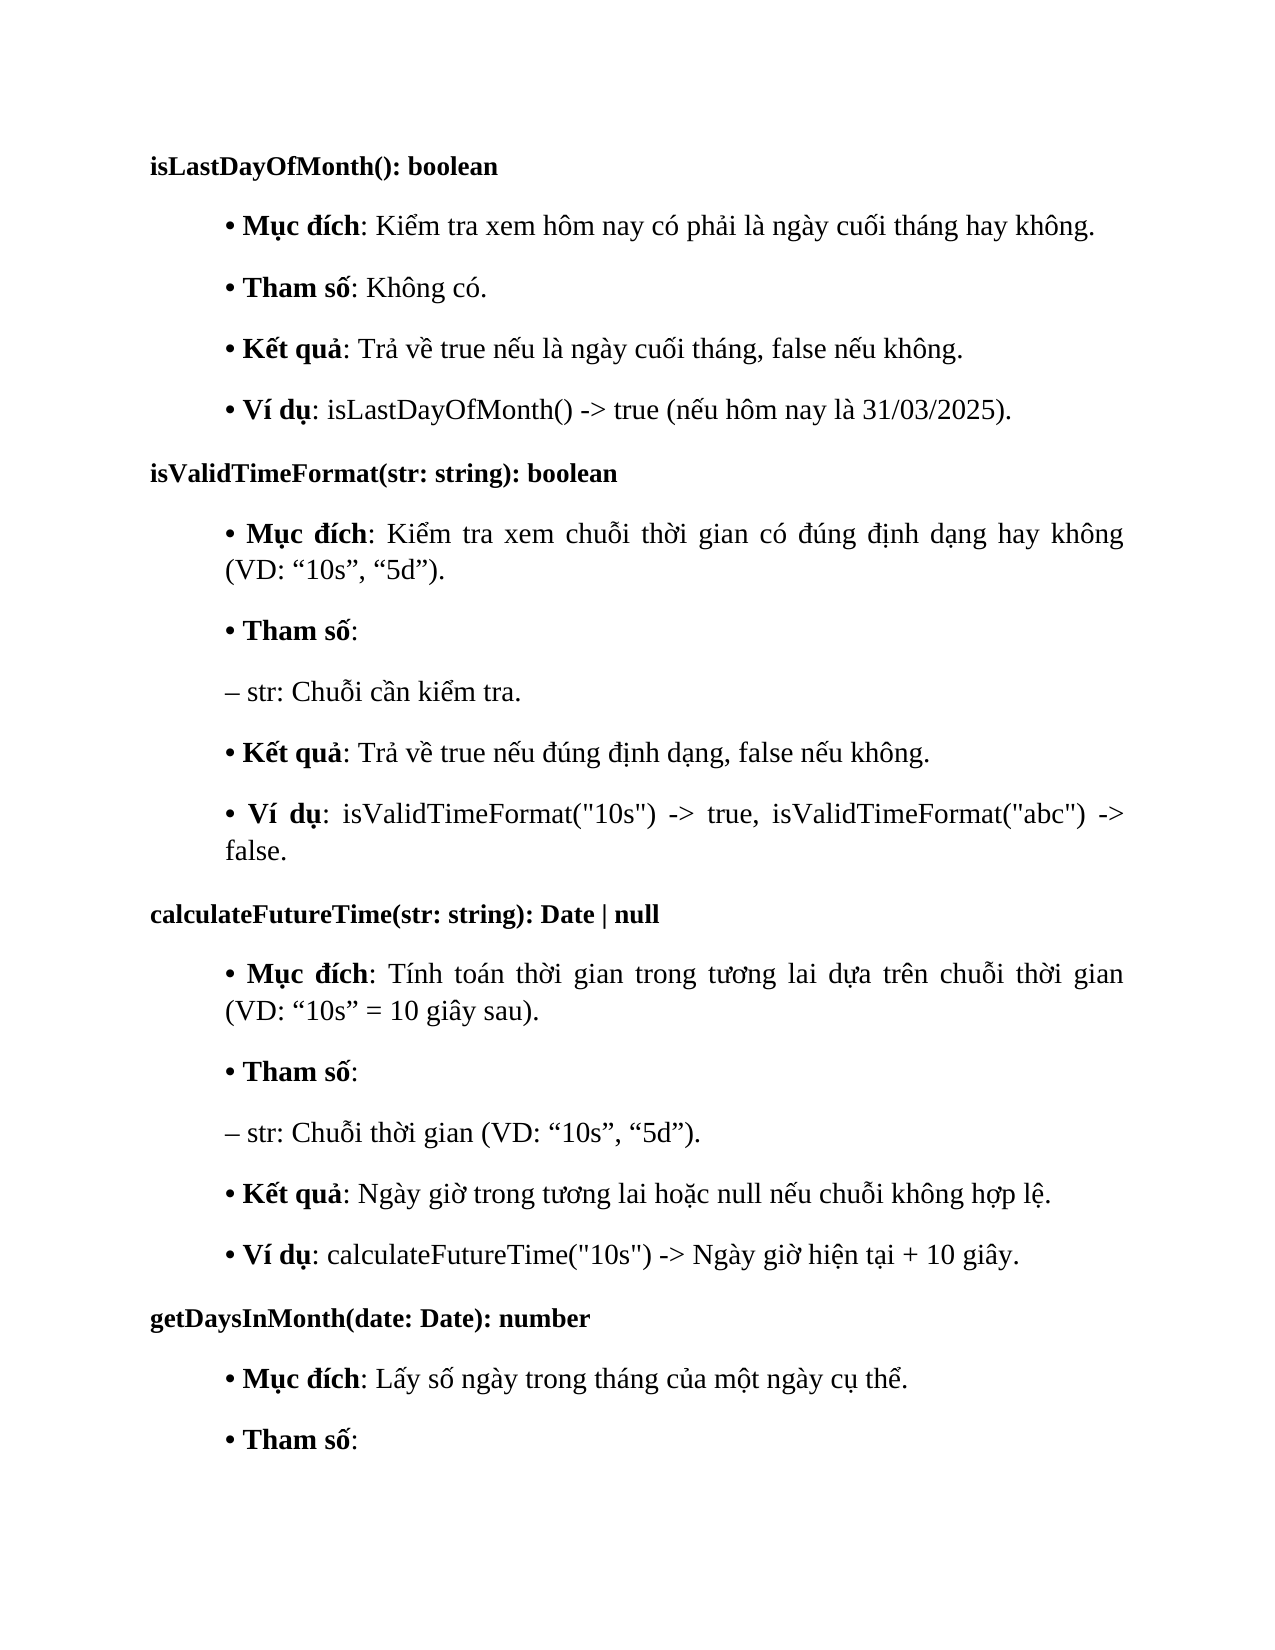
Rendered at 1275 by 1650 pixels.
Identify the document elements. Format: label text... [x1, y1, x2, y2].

subtitle getDaysInMonth(date: Date): number [150, 1303, 1125, 1334]
text • Tham số: [225, 1422, 1125, 1456]
text • Kết quả: Trả về true nếu đúng định dạng, false nếu không. [225, 735, 1125, 769]
subtitle isValidTimeFormat(str: string): boolean [150, 457, 1125, 488]
text • Mục đích: Lấy số ngày trong tháng của một ngày cụ thể. [225, 1361, 1125, 1395]
text • Kết quả: Trả về true nếu là ngày cuối tháng, false nếu không. [225, 331, 1125, 364]
text – str: Chuỗi thời gian (VD: “10s”, “5d”). [225, 1115, 1125, 1148]
text • Tham số: [225, 1054, 1125, 1087]
subtitle isLastDayOfMonth(): boolean [150, 150, 1125, 181]
text • Ví dụ: isValidTimeFormat("10s") -> true, isValidTimeFormat("abc") -> false. [225, 797, 1125, 866]
text • Mục đích: Kiểm tra xem chuỗi thời gian có đúng định dạng hay không (VD: “10s”, “5d”). [225, 516, 1125, 586]
text • Tham số: Không có. [225, 270, 1125, 303]
text • Tham số: [225, 613, 1125, 647]
text • Mục đích: Tính toán thời gian trong tương lai dựa trên chuỗi thời gian (VD: “10s” = 10 giây sau). [225, 957, 1125, 1026]
subtitle calculateFutureTime(str: string): Date | null [150, 898, 1125, 929]
text • Kết quả: Ngày giờ trong tương lai hoặc null nếu chuỗi không hợp lệ. [225, 1176, 1125, 1210]
text • Ví dụ: calculateFutureTime("10s") -> Ngày giờ hiện tại + 10 giây. [225, 1237, 1125, 1271]
text – str: Chuỗi cần kiểm tra. [225, 674, 1125, 708]
text • Ví dụ: isLastDayOfMonth() -> true (nếu hôm nay là 31/03/2025). [225, 392, 1125, 426]
text • Mục đích: Kiểm tra xem hôm nay có phải là ngày cuối tháng hay không. [225, 208, 1125, 242]
